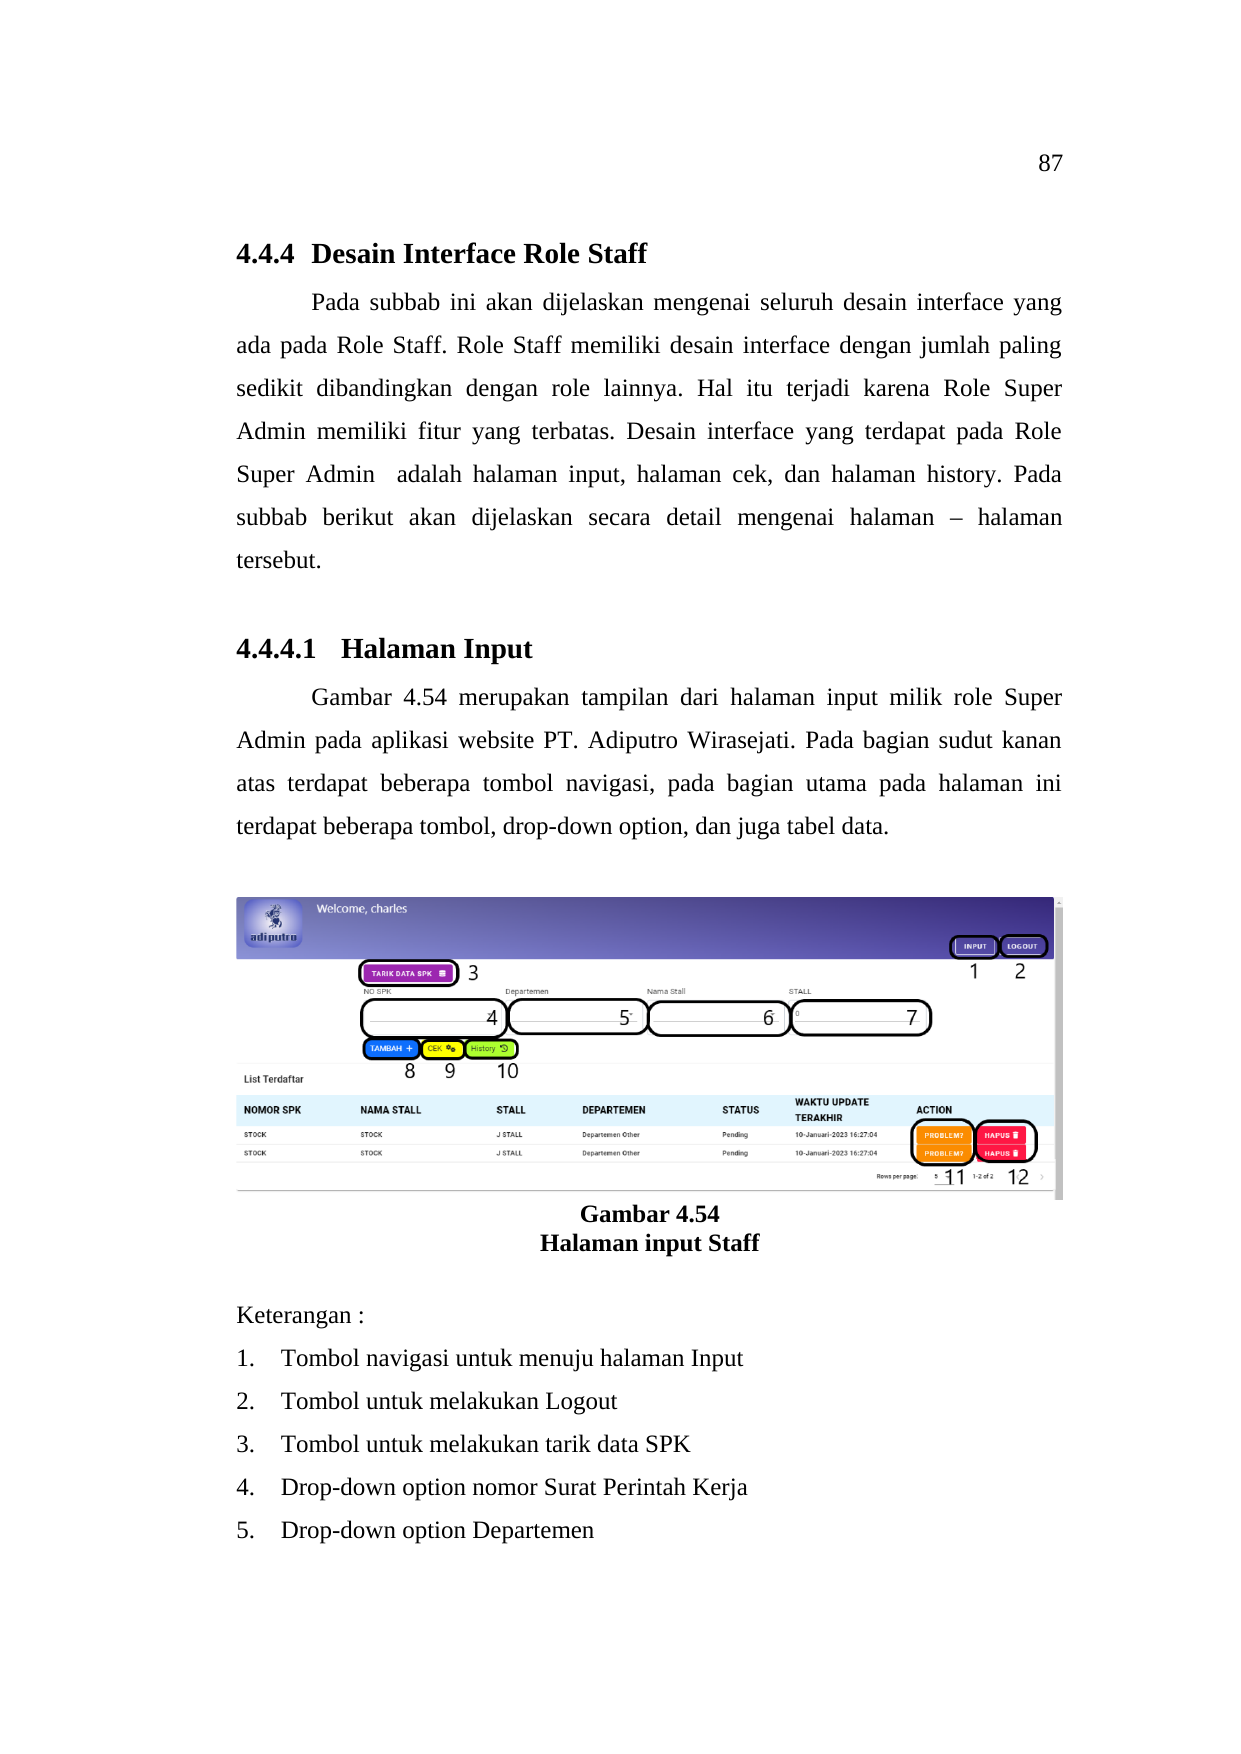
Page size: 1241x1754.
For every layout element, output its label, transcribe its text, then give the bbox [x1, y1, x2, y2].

list Desain Interface Role Staff [236, 236, 1063, 270]
text Gambar 4.54 merupakan tampilan dari halaman input milik role Super Admin pada aplikasi website PT. Adiputro Wirasejati. Pada bagian sudut kanan atas terdapat beberapa tombol navigasi, pada bagian utama pada halaman ini terdapat beberapa tombol, drop-down option, dan juga tabel data. [236, 682, 1063, 840]
text Halaman input Staff [236, 1228, 1063, 1257]
list Halaman Input [236, 632, 1063, 665]
text Pada subbab ini akan dijelaskan mengenai seluruh desain interface yang ada pada Role Staff. Role Staff memiliki desain interface dengan jumlah paling sedikit dibandingkan dengan role lainnya. Hal itu terjadi karena Role Super Admin memiliki fitur yang terbatas. Desain interface yang terdapat pada Role Super Admin adalah halaman input, halaman cek, dan halaman history. Pada subbab berikut akan dijelaskan secara detail mengenai halaman – halaman tersebut. [236, 287, 1063, 574]
picture [236, 897, 1063, 1200]
text Gambar 4.54 [236, 1200, 1063, 1228]
text Tombol untuk melakukan Logout [236, 1386, 1063, 1415]
text Drop-down option nomor Surat Perintah Kerja [236, 1472, 1063, 1501]
text Keterangan : [236, 1300, 1063, 1329]
text Tombol untuk melakukan tarik data SPK [236, 1429, 1063, 1458]
text Drop-down option Departemen [236, 1516, 1063, 1544]
list Tombol navigasi untuk menuju halaman Input [236, 1343, 1063, 1372]
